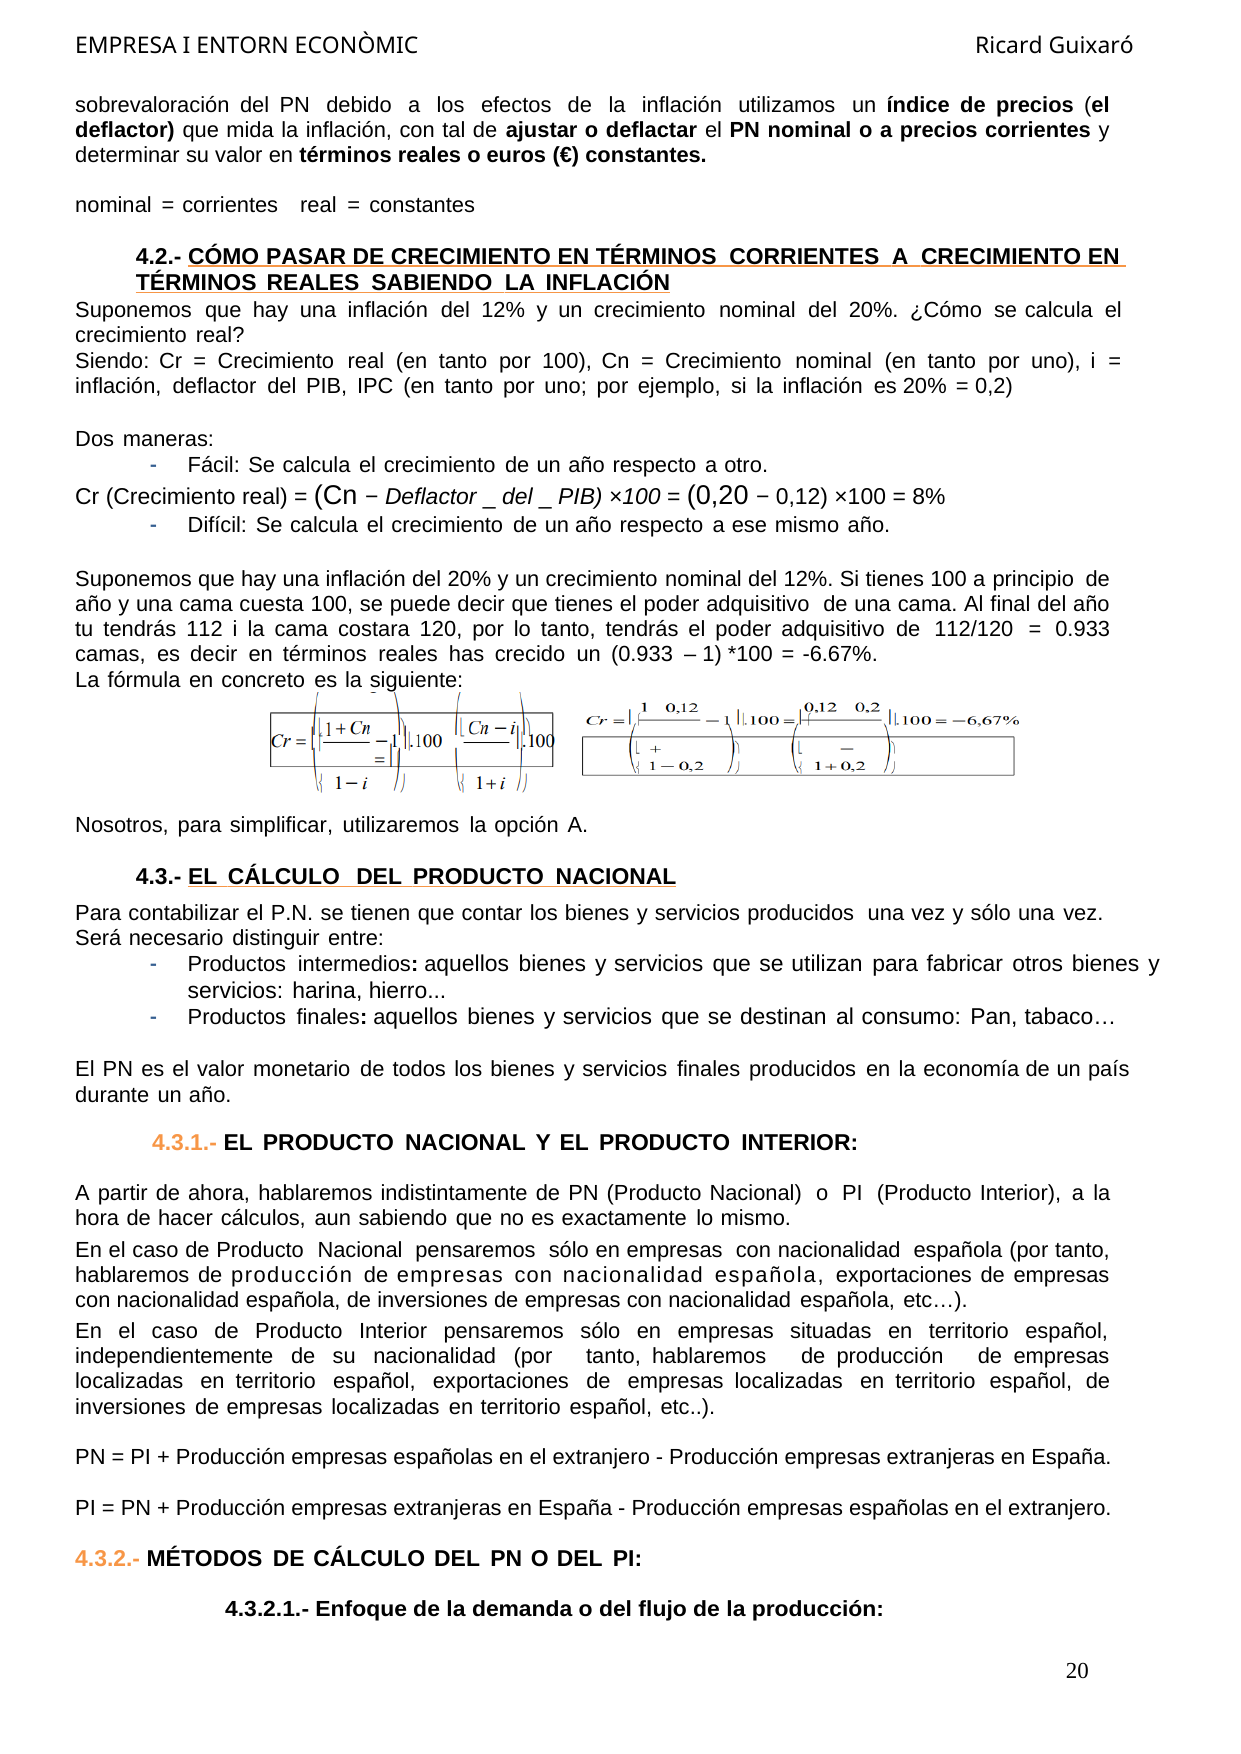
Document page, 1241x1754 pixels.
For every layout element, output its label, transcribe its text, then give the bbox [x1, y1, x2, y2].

text Suponemos que hay una inflación del 12% y un crecimiento nominal del 20%. ¿Cómo se calcula el crecimiento real? [75, 297, 1122, 347]
subtitle 4.3.1.- EL PRODUCTO NACIONAL Y EL PRODUCTO INTERIOR: [152, 1128, 1165, 1155]
text Dos maneras: [75, 425, 1165, 451]
subtitle 4.2.- CÓMO PASAR DE CRECIMIENTO EN TÉRMINOS CORRIENTES A CRECIMIENTO EN TÉRMINOS REALES SABIENDO LA INFLACIÓN [136, 243, 1165, 295]
text nominal = corrientes real = constantes [75, 193, 1165, 218]
text Para contabilizar el P.N. se tienen que contar los bienes y servicios producidos una vez y sólo una vez. Será necesario distinguir entre: [75, 899, 1103, 950]
list Productos finales: aquellos bienes y servicios que se destinan al consumo: Pan, tabaco… [150, 1003, 1165, 1030]
text A partir de ahora, hablaremos indistintamente de PN (Producto Nacional) o PI (Producto Interior), a la hora de hacer cálculos, aun sabiendo que no es exactamente lo mismo. [75, 1180, 1110, 1230]
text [75, 92, 1110, 168]
text Suponemos que hay una inflación del 20% y un crecimiento nominal del 12%. Si tienes 100 a principio de año y una cama cuesta 100, se puede decir que tienes el poder adquisitivo de una cama. Al final del año tu tendrás 112 i la cama costara 120, por lo tanto, tendrás el poder adquisitivo de 112/120 = 0.933 camas, es decir en términos reales has crecido un (0.933 – 1) *100 = -6.67%. [75, 566, 1110, 666]
subtitle 4.3.- EL CÁLCULO DEL PRODUCTO NACIONAL [136, 863, 1165, 890]
text En el caso de Producto Nacional pensaremos sólo en empresas con nacionalidad española (por tanto, hablaremos de producción de empresas con nacionalidad española, exportaciones de empresas con nacionalidad española, de inversiones de empresas con nacionalidad española, etc…). [75, 1237, 1110, 1312]
text PI = PN + Producción empresas extranjeras en España - Producción empresas españolas en el extranjero. [75, 1494, 1165, 1520]
text Nosotros, para simplificar, utilizaremos la opción A. [75, 812, 1165, 837]
subtitle 4.3.2.1.- Enfoque de la demanda o del flujo de la producción: [152, 1596, 1165, 1621]
list Productos intermedios: aquellos bienes y servicios que se utilizan para fabricar otros bienes y servicios: harina, hierro... [150, 950, 1165, 1003]
list Fácil: Se calcula el crecimiento de un año respecto a otro. [150, 451, 1165, 478]
picture [578, 692, 1019, 786]
text La fórmula en concreto es la siguiente: [75, 666, 1165, 692]
text Cr (Crecimiento real) = (Cn − Deflactor _ del _ PIB) ×100 = (0,20 − 0,12) ×100 = 8% [75, 479, 1165, 510]
list Difícil: Se calcula el crecimiento de un año respecto a ese mismo año. [150, 511, 1165, 538]
text El PN es el valor monetario de todos los bienes y servicios finales producidos en la economía de un país durante un año. [75, 1056, 1165, 1107]
text En el caso de Producto Interior pensaremos sólo en empresas situadas en territorio español, independientemente de su nacionalidad (por tanto, hablaremos de producción de empresas localizadas en territorio español, exportaciones de empresas localizadas en territorio español, de inversiones de empresas localizadas en territorio español, etc..). [75, 1318, 1110, 1419]
text Siendo: Cr = Crecimiento real (en tanto por 100), Cn = Crecimiento nominal (en tanto por uno), i = inflación, deflactor del PIB, IPC (en tanto por uno; por ejemplo, si la inflación es 20% = 0,2) [75, 348, 1122, 399]
text PN = PI + Producción empresas españolas en el extranjero - Producción empresas extranjeras en España. [75, 1444, 1165, 1469]
picture [253, 692, 569, 793]
subtitle 4.3.2.- MÉTODOS DE CÁLCULO DEL PN O DEL PI: [75, 1545, 1165, 1571]
